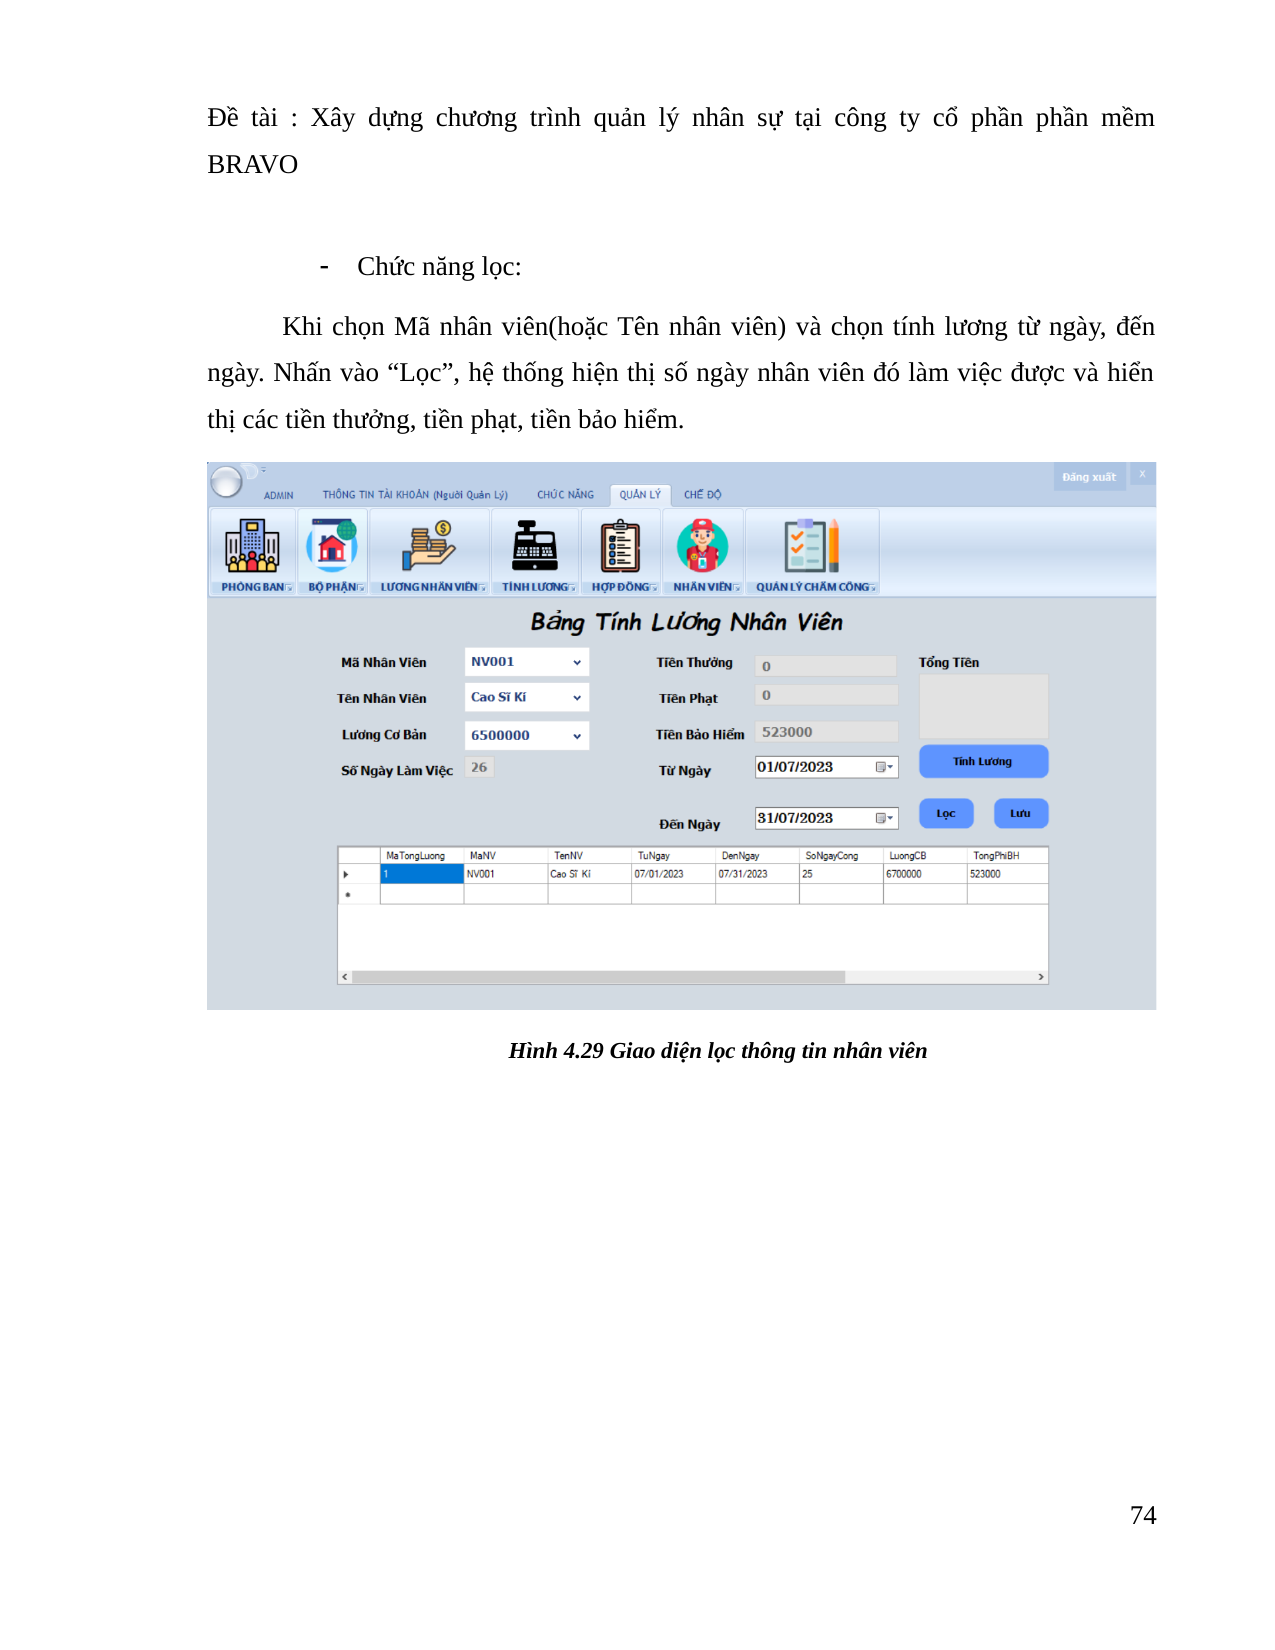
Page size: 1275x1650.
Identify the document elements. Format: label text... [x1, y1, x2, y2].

picture [207, 462, 1157, 1010]
list Chức năng lọc: [319, 251, 1156, 282]
text Hình 4.29 Giao diện lọc thông tin nhân viên [207, 1037, 1156, 1064]
text Khi chọn Mã nhân viên(hoặc Tên nhân viên) và chọn tính lương từ ngày, đến ngày. Nhấn vào “Lọc”, hệ thống hiện thị số ngày nhân viên đó làm việc được và hiển thị các tiền thưởng, tiền phạt, tiền bảo hiểm. [207, 310, 1156, 434]
